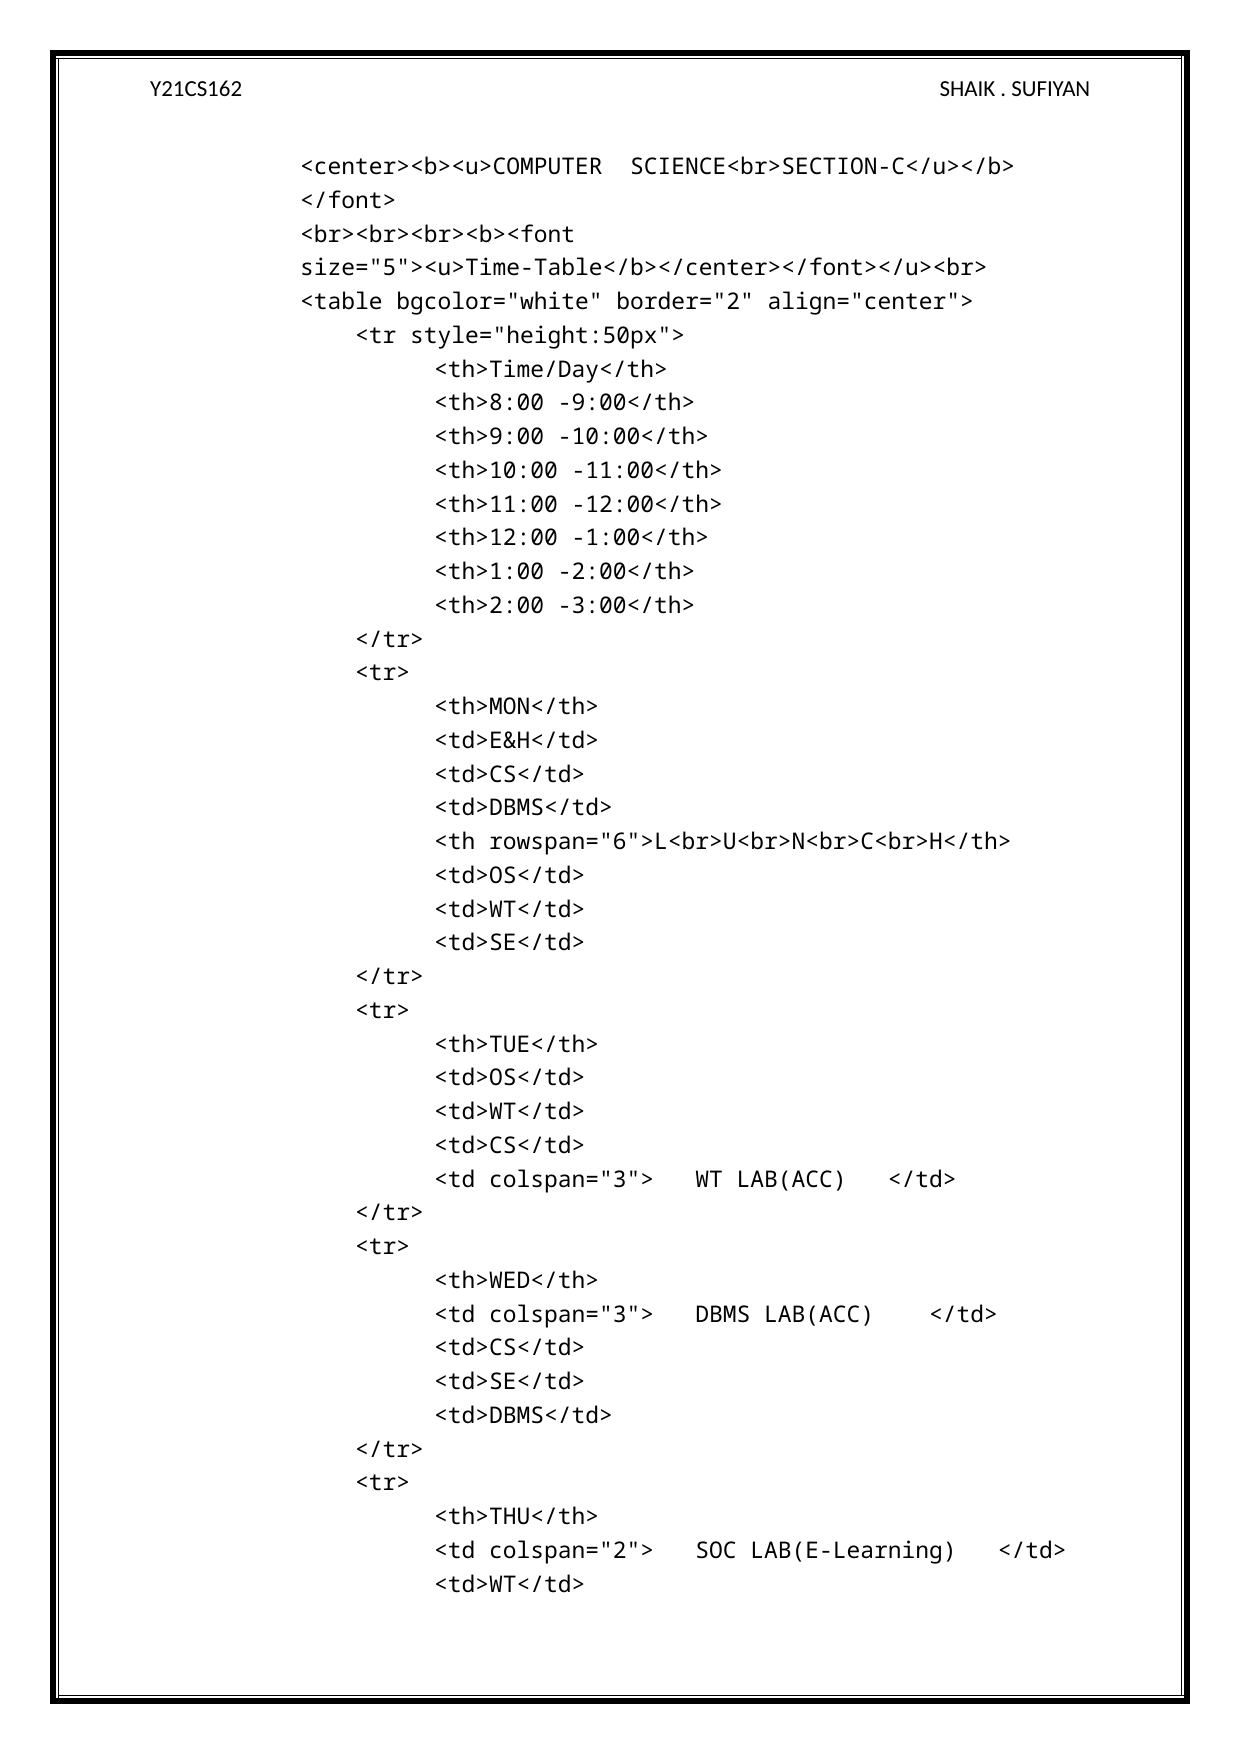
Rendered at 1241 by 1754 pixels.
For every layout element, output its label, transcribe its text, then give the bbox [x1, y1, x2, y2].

list <center><b><u>COMPUTER SCIENCE<br>SECTION-C</u></b> [300, 150, 1090, 181]
list <td>E&H</td> [300, 724, 1090, 755]
list <th>THU</th> [300, 1500, 1090, 1531]
list </tr> [300, 1196, 1090, 1227]
list <td>WT</td> [300, 1567, 1090, 1599]
list <tr style="height:50px"> [300, 319, 1090, 350]
list <td>WT</td> [300, 892, 1090, 924]
list <th>9:00 -10:00</th> [300, 420, 1090, 451]
list <td>SE</td> [300, 1365, 1090, 1396]
list <tr> [300, 994, 1090, 1025]
list <table bgcolor="white" border="2" align="center"> [300, 285, 1090, 316]
list <td>WT</td> [300, 1095, 1090, 1126]
list <th>WED</th> [300, 1264, 1090, 1295]
list </tr> [300, 622, 1090, 654]
list <td>OS</td> [300, 859, 1090, 890]
list <tr> [300, 656, 1090, 687]
list <td>OS</td> [300, 1061, 1090, 1092]
list <td>DBMS</td> [300, 1399, 1090, 1430]
list <th>8:00 -9:00</th> [300, 386, 1090, 417]
list <th>Time/Day</th> [300, 352, 1090, 384]
list <th>12:00 -1:00</th> [300, 521, 1090, 552]
list <td colspan="2"> SOC LAB(E-Learning) </td> [300, 1534, 1090, 1565]
list <td colspan="3"> DBMS LAB(ACC) </td> [300, 1297, 1090, 1329]
list <tr> [300, 1230, 1090, 1261]
list </tr> [300, 1432, 1090, 1464]
list <td colspan="3"> WT LAB(ACC) </td> [300, 1162, 1090, 1194]
list </tr> [300, 960, 1090, 991]
list <th>TUE</th> [300, 1027, 1090, 1059]
list </font> [300, 184, 1090, 215]
list <th>2:00 -3:00</th> [300, 589, 1090, 620]
list <th rowspan="6">L<br>U<br>N<br>C<br>H</th> [300, 825, 1090, 856]
list <td>CS</td> [300, 1129, 1090, 1160]
list <th>1:00 -2:00</th> [300, 555, 1090, 586]
list <td>CS</td> [300, 1331, 1090, 1362]
list <th>MON</th> [300, 690, 1090, 721]
list <th>10:00 -11:00</th> [300, 454, 1090, 485]
list <br><br><br><b><font size="5"><u>Time-Table</b></center></font></u><br> [300, 217, 1090, 282]
list <td>CS</td> [300, 757, 1090, 789]
list <td>SE</td> [300, 926, 1090, 957]
list <td>DBMS</td> [300, 791, 1090, 822]
list <th>11:00 -12:00</th> [300, 487, 1090, 519]
list <tr> [300, 1466, 1090, 1497]
